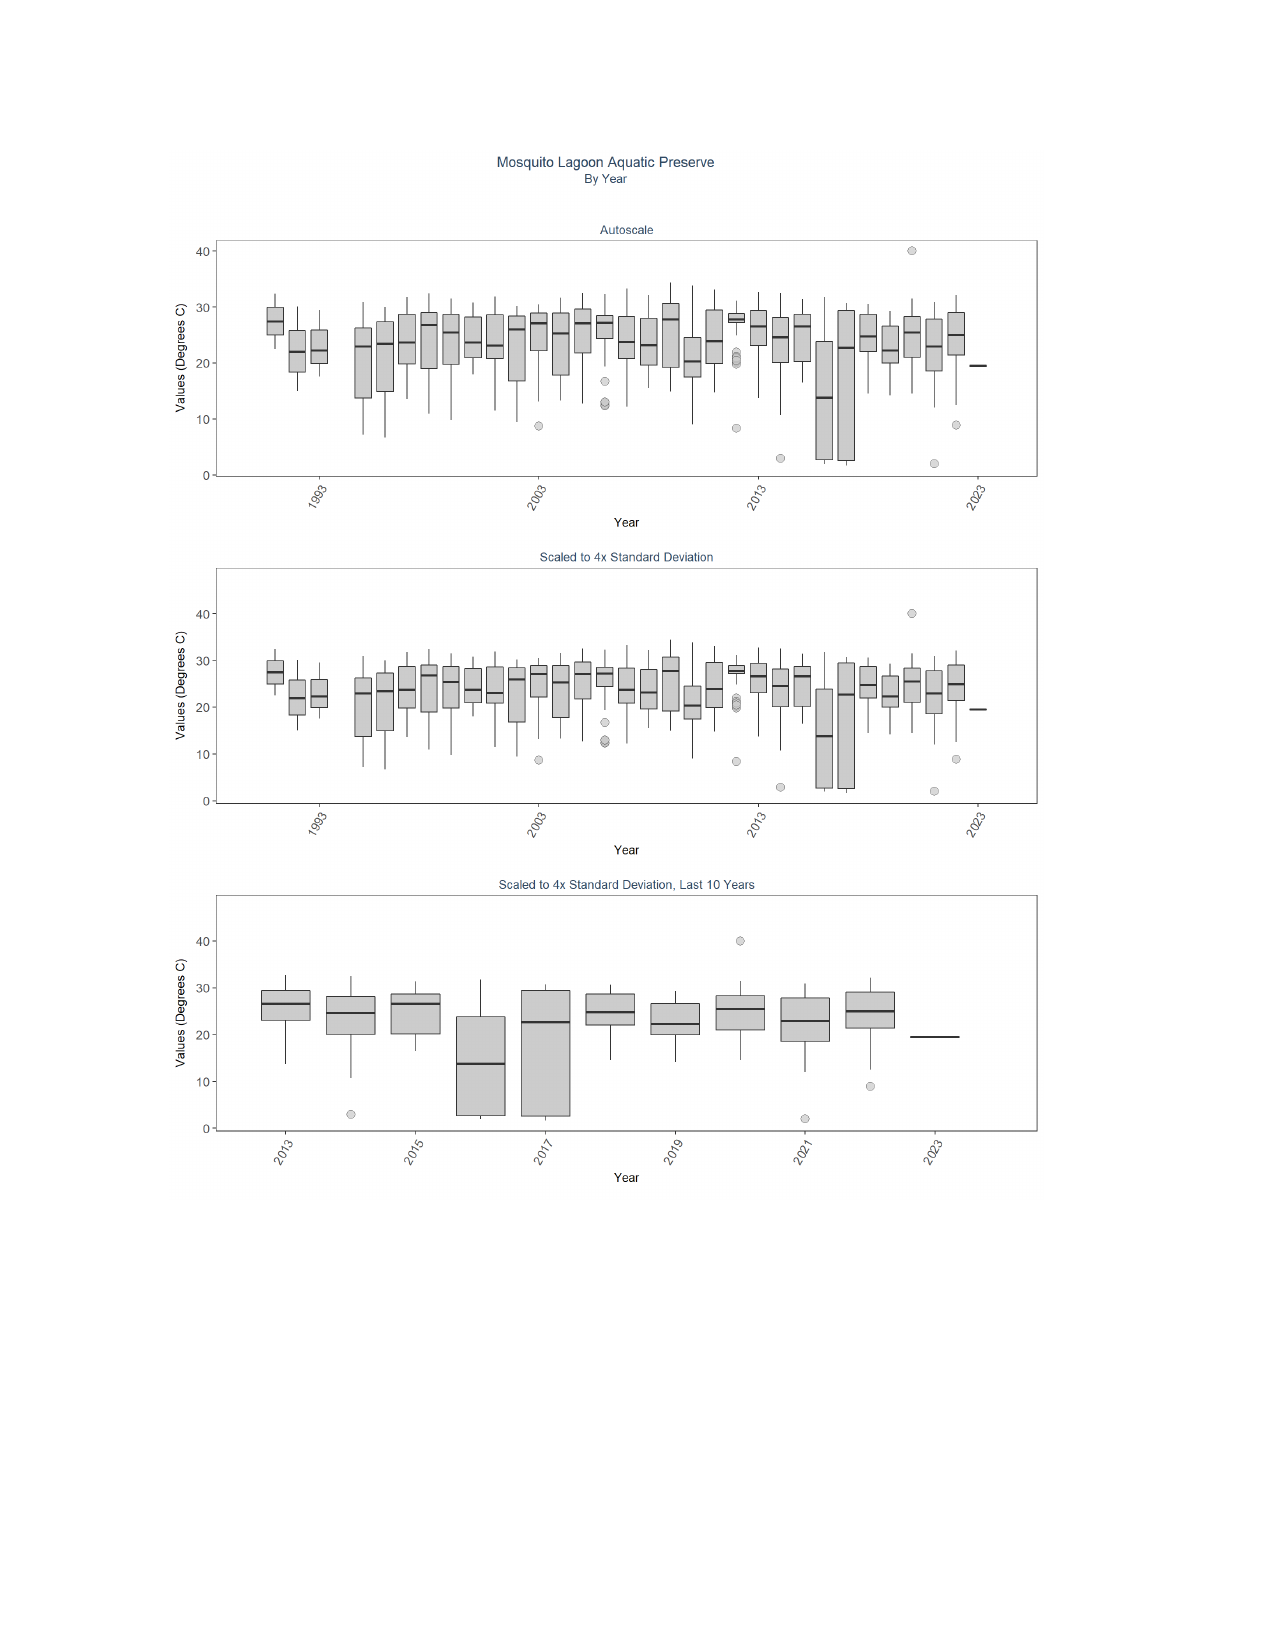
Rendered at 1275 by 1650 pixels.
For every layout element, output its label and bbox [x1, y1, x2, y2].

picture [168, 150, 1044, 1200]
